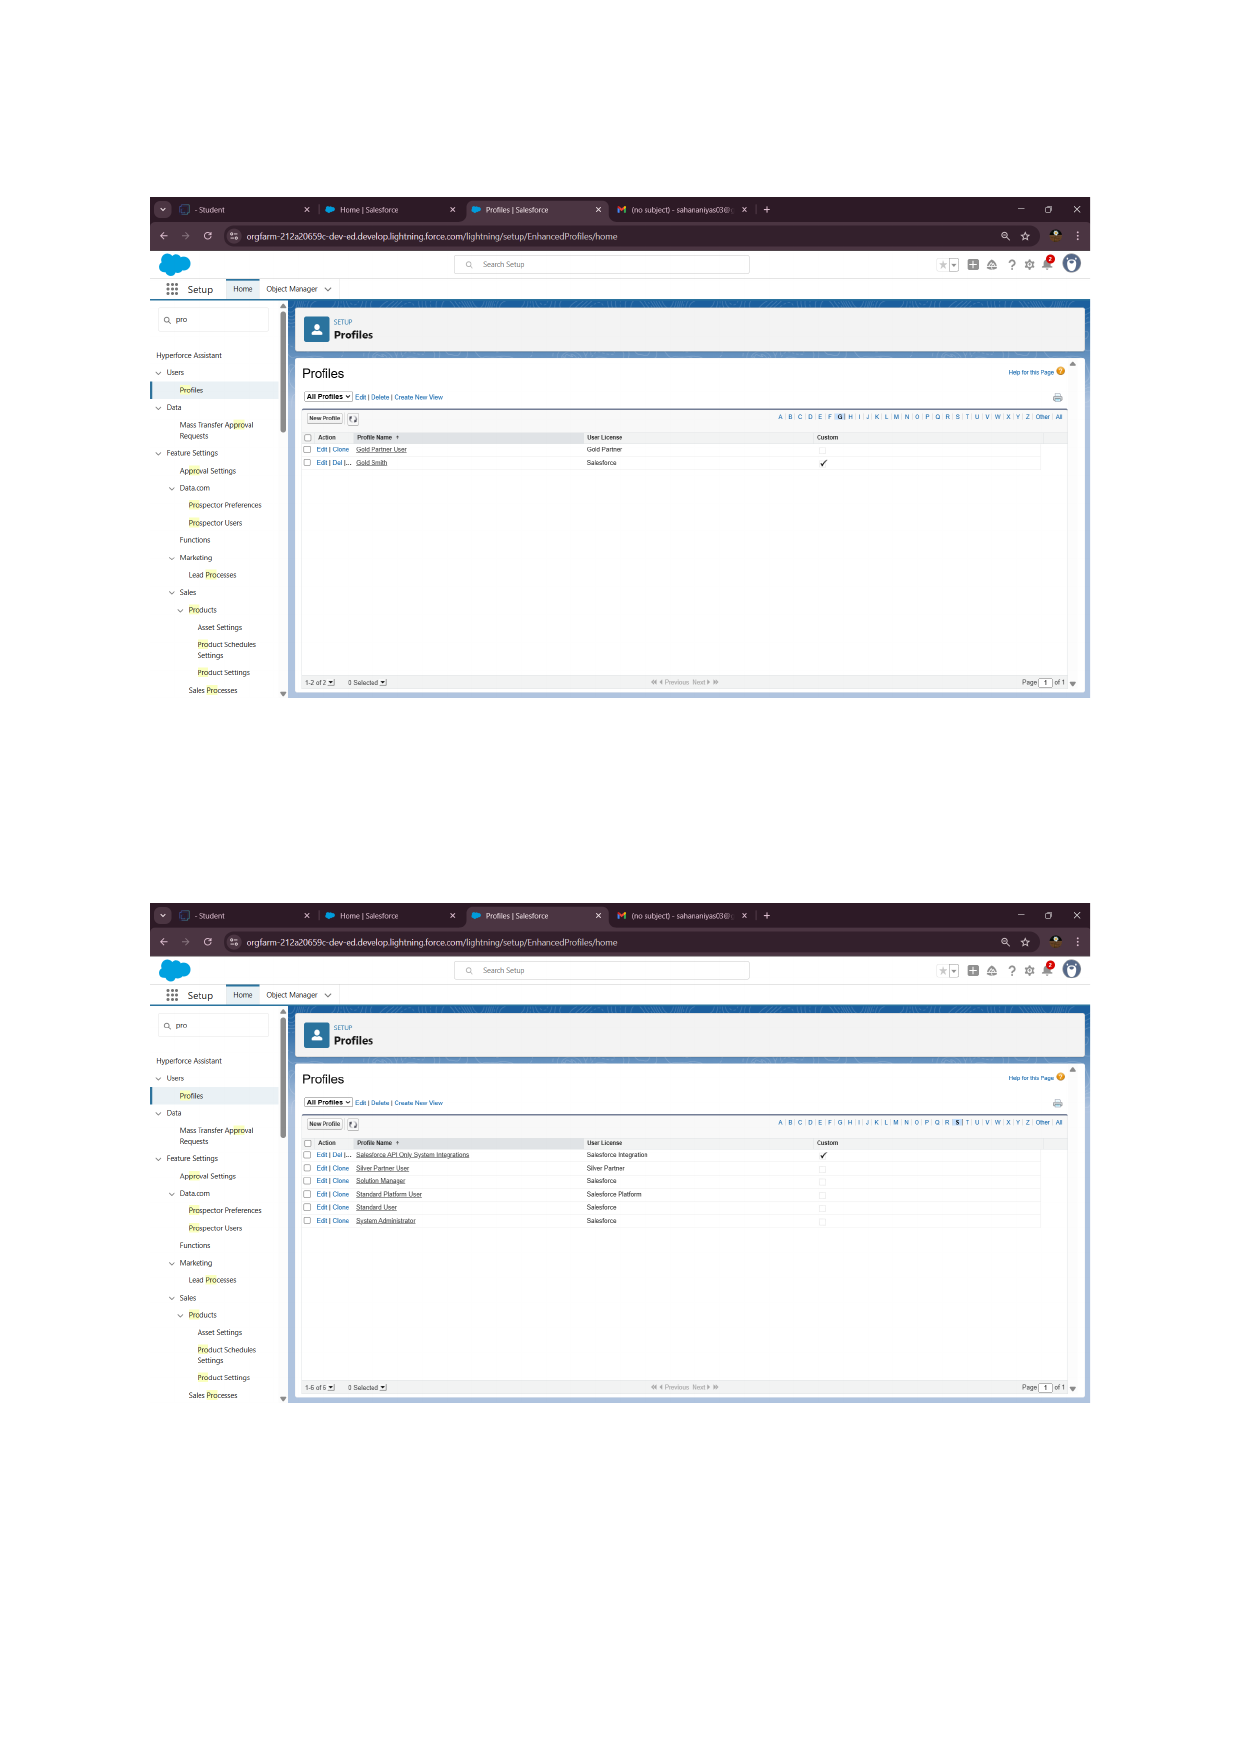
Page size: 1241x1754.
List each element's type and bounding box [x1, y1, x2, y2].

picture [150, 197, 1091, 698]
picture [150, 903, 1091, 1403]
